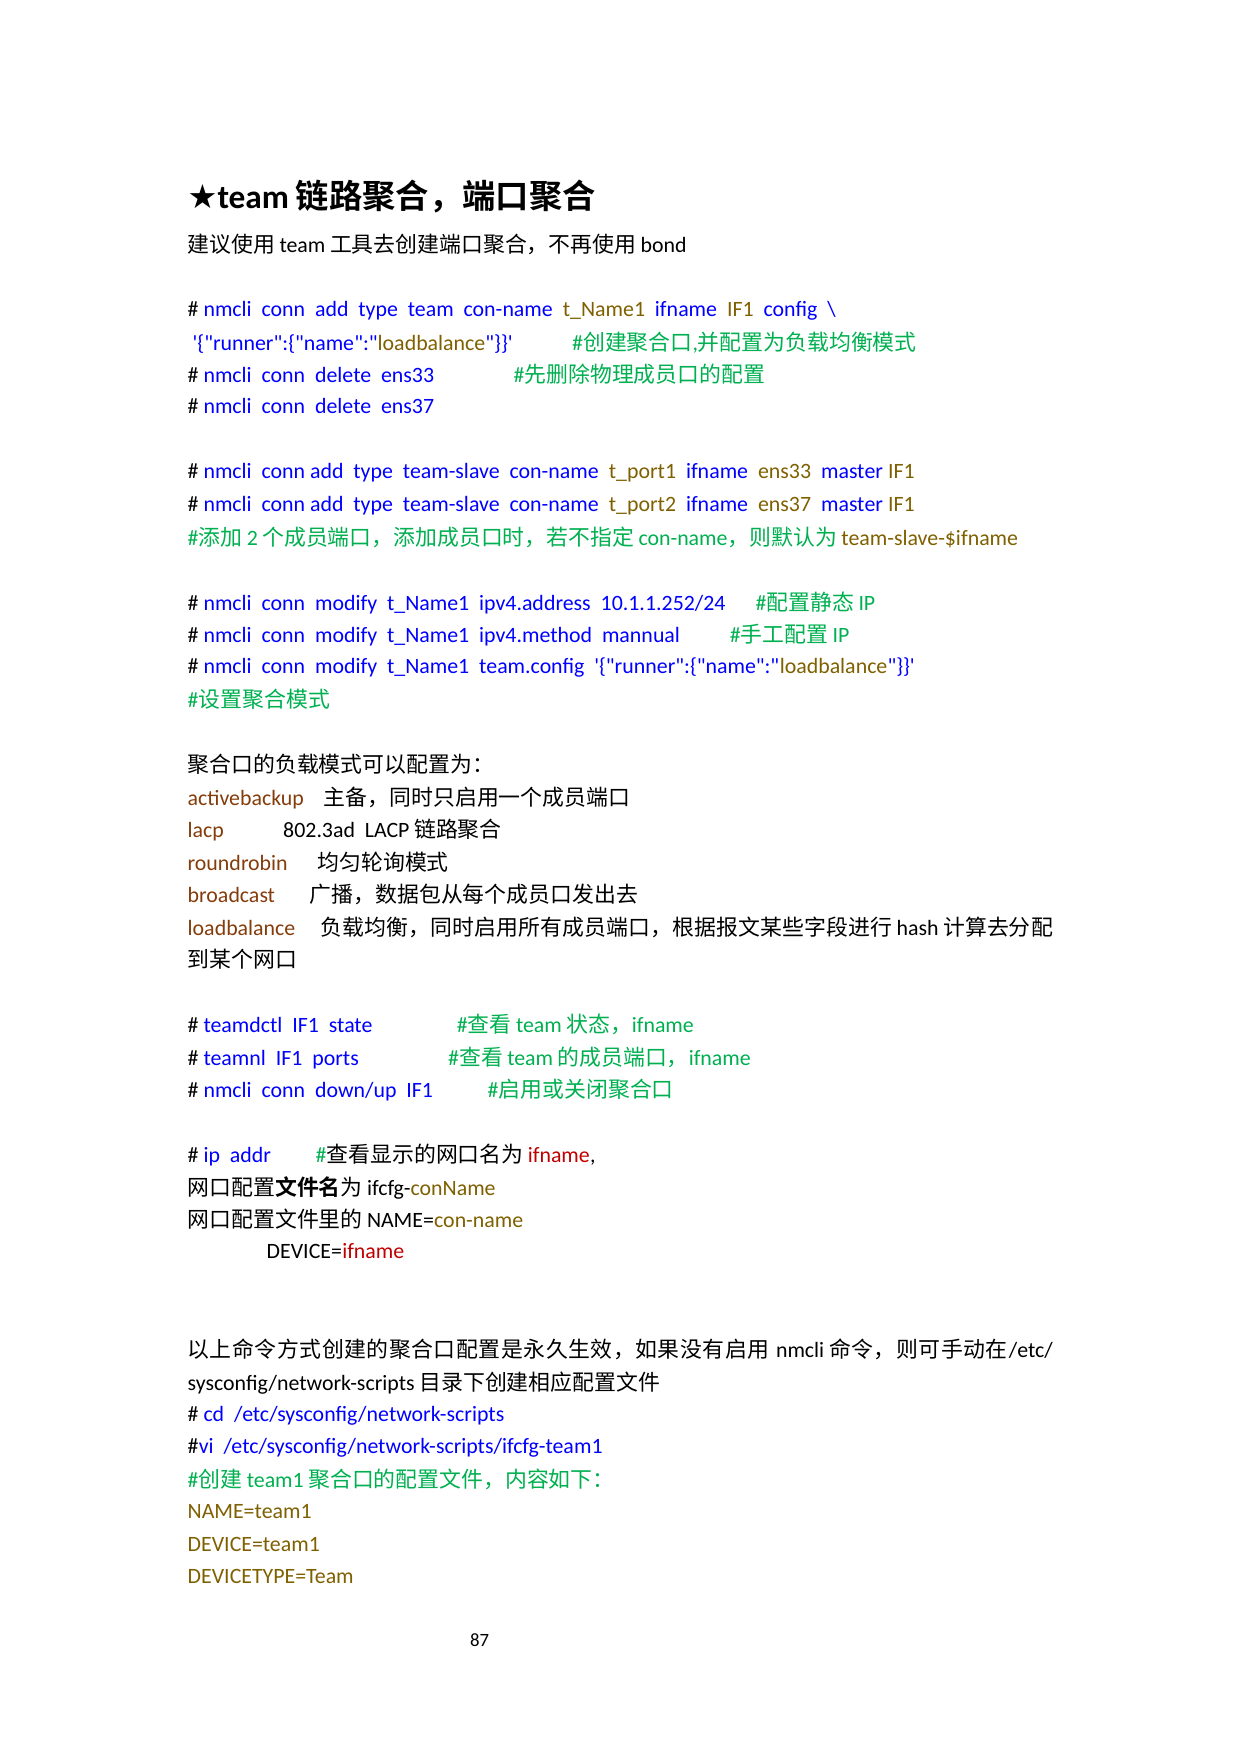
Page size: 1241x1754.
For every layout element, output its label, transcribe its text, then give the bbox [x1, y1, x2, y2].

text lacp 802.3ad LACP链路聚合 [187, 812, 1053, 844]
text NAME=team1 [187, 1494, 1053, 1527]
text # nmcli conn down/up IF1 #启用或关闭聚合口 [187, 1072, 1053, 1104]
text # teamdctl IF1 state #查看team状态，ifname [187, 1007, 1053, 1039]
text #添加2个成员端口，添加成员口时，若不指定con-name，则默认为team-slave-$ifname [187, 519, 1053, 552]
text 以上命令方式创建的聚合口配置是永久生效，如果没有启用nmcli命令，则可手动在/etc/sysconfig/network-scripts目录下创建相应配置文件 [187, 1332, 1053, 1397]
text # nmcli conn modify t_Name1 ipv4.method mannual #手工配置IP [187, 617, 1053, 649]
text DEVICE=ifname [187, 1234, 1053, 1267]
text 聚合口的负载模式可以配置为： [187, 747, 1053, 779]
text loadbalance 负载均衡，同时启用所有成员端口，根据报文某些字段进行hash计算去分配到某个网口 [187, 909, 1053, 974]
text # cd /etc/sysconfig/network-scripts [187, 1397, 1053, 1429]
text '{"runner":{"name":"loadbalance"}}' #创建聚合口,并配置为负载均衡模式 [187, 324, 1053, 357]
text #设置聚合模式 [187, 682, 1053, 714]
text roundrobin 均匀轮询模式 [187, 844, 1053, 877]
text 网口配置文件里的NAME=con-name [187, 1202, 1053, 1234]
text DEVICETYPE=Team [187, 1559, 1053, 1592]
text 网口配置文件名为ifcfg-conName [187, 1169, 1053, 1202]
text # nmcli conn add type team-slave con-name t_port2 ifname ens37 master IF1 [187, 487, 1053, 519]
text # ip addr #查看显示的网口名为ifname, [187, 1137, 1053, 1169]
text # teamnl IF1 ports #查看team的成员端口，ifname [187, 1039, 1053, 1072]
text ★team链路聚合，端口聚合 [187, 162, 1053, 227]
text broadcast 广播，数据包从每个成员口发出去 [187, 877, 1053, 909]
text # nmcli conn delete ens33 #先删除物理成员口的配置 [187, 357, 1053, 389]
text # nmcli conn add type team-slave con-name t_port1 ifname ens33 master IF1 [187, 454, 1053, 487]
text # nmcli conn add type team con-name t_Name1 ifname IF1 config \ [187, 292, 1053, 324]
text # nmcli conn delete ens37 [187, 389, 1053, 422]
text #vi /etc/sysconfig/network-scripts/ifcfg-team1 [187, 1429, 1053, 1462]
text 建议使用team工具去创建端口聚合，不再使用bond [187, 227, 1053, 259]
text # nmcli conn modify t_Name1 ipv4.address 10.1.1.252/24 #配置静态IP [187, 584, 1053, 617]
text DEVICE=team1 [187, 1527, 1053, 1559]
text activebackup 主备，同时只启用一个成员端口 [187, 779, 1053, 812]
text #创建team1聚合口的配置文件，内容如下： [187, 1462, 1053, 1494]
text # nmcli conn modify t_Name1 team.config '{"runner":{"name":"loadbalance"}}' [187, 649, 1053, 682]
